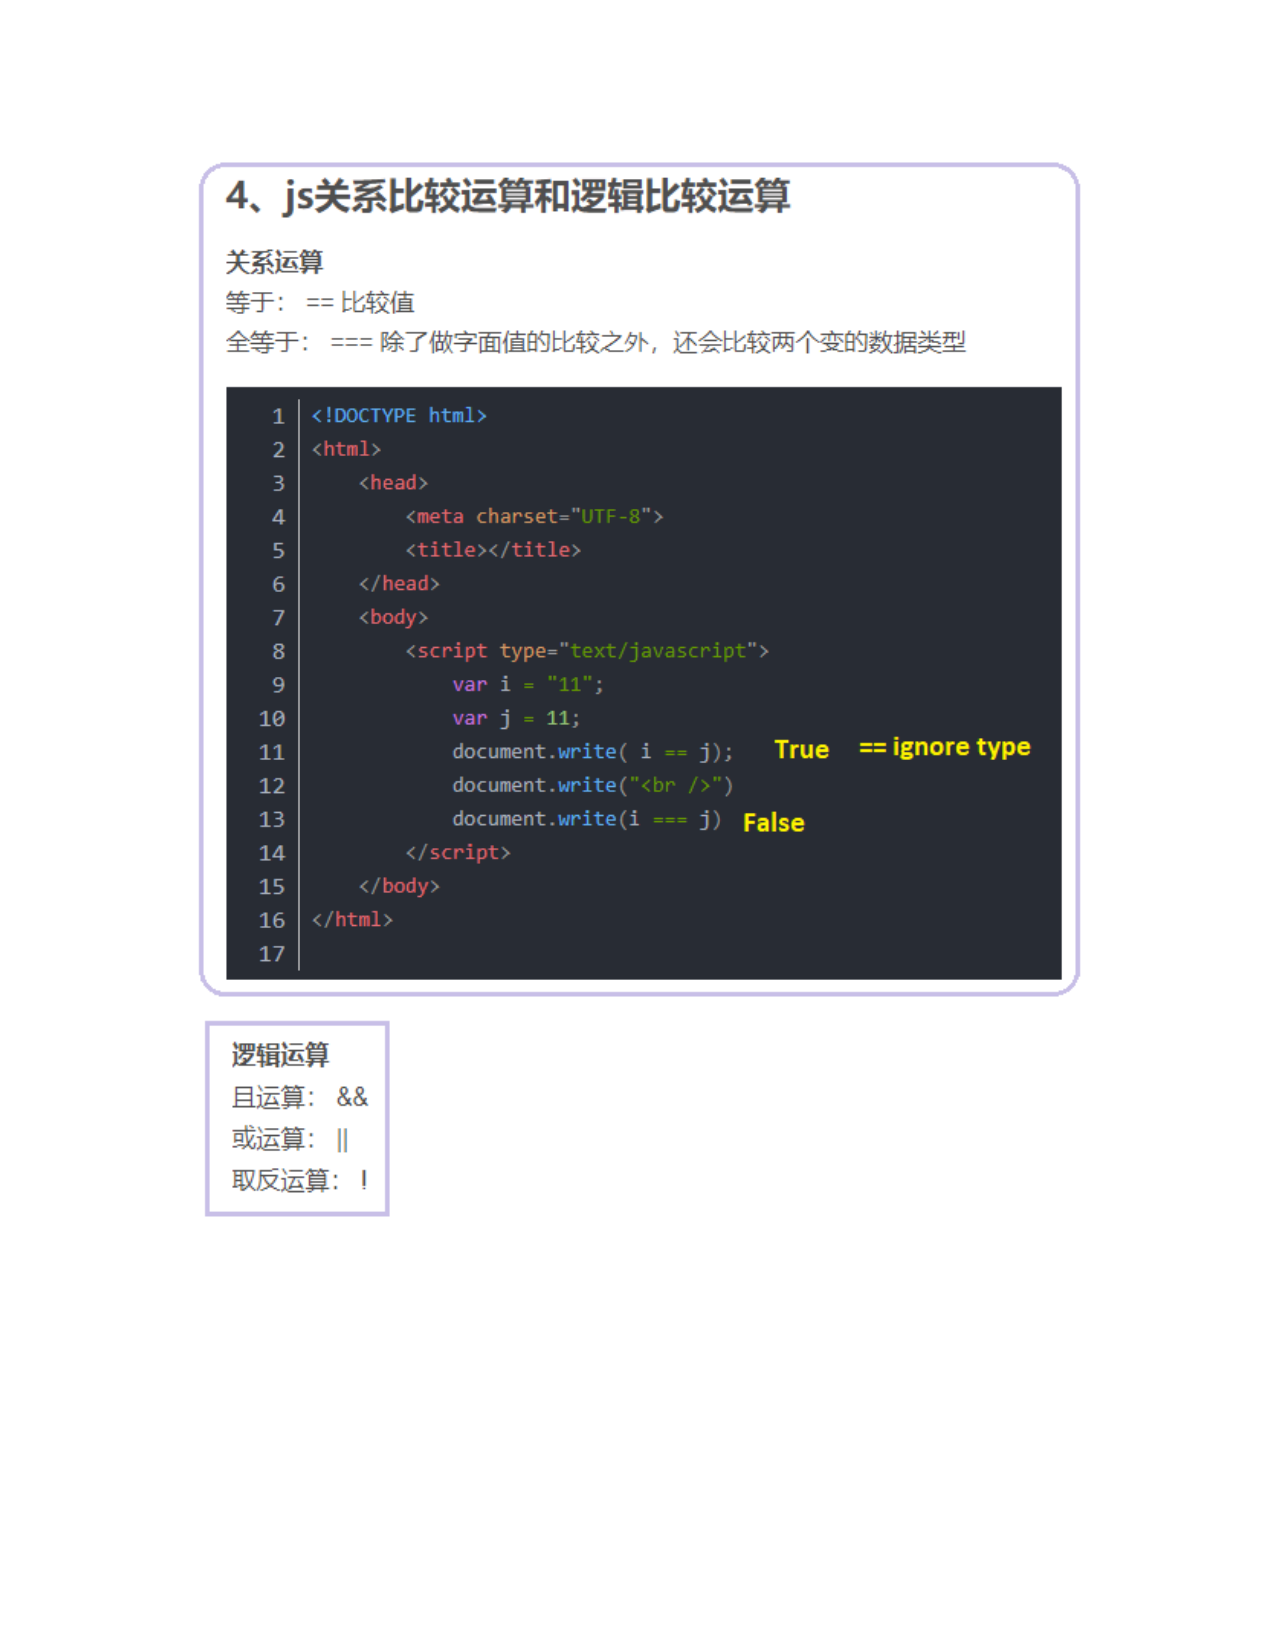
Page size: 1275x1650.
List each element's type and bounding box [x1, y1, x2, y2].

picture [187, 150, 1088, 1009]
picture [187, 1010, 428, 1236]
